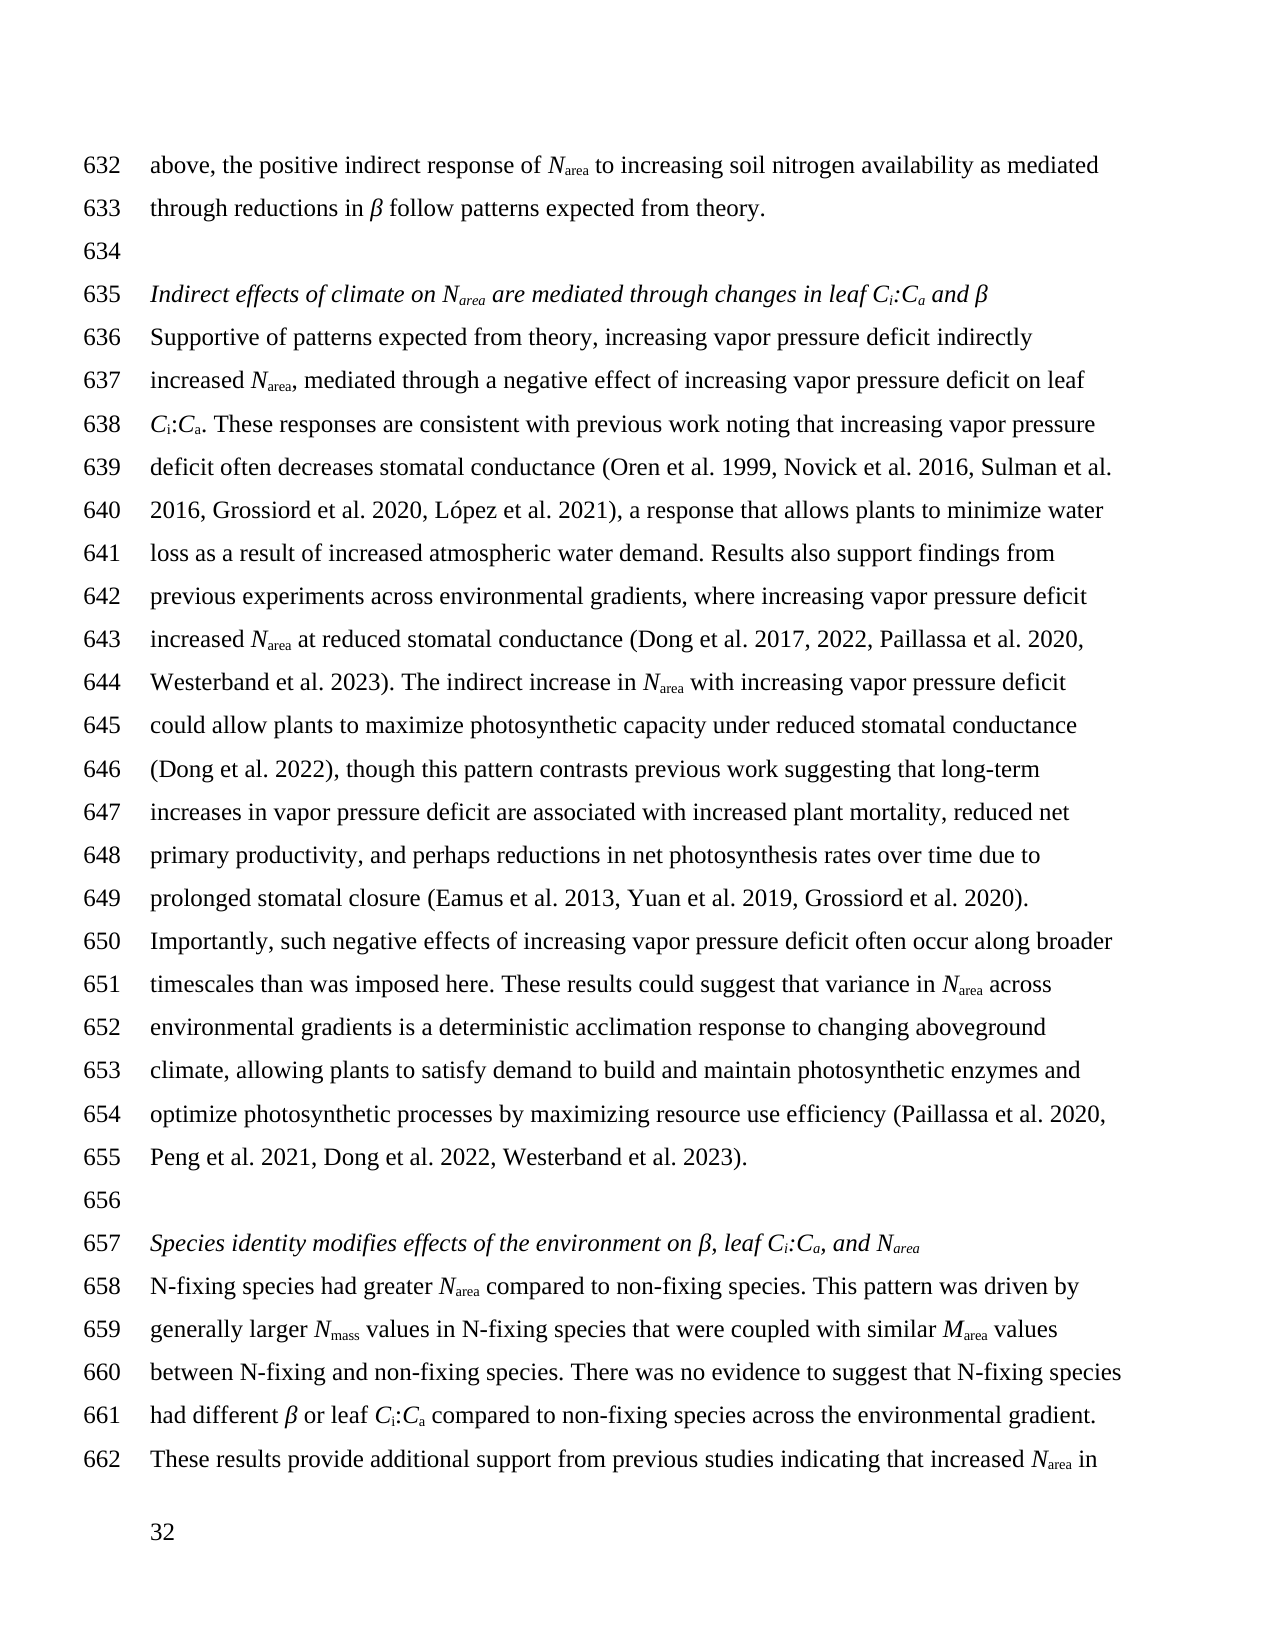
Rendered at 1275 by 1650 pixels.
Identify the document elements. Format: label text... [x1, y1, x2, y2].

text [150, 1271, 1125, 1472]
text Indirect effects of climate on Narea are mediated through changes in leaf Ci:Ca and β [150, 279, 1125, 308]
text Supportive of patterns expected from theory, increasing vapor pressure deficit indirectly increased Narea, mediated through a negative effect of increasing vapor pressure deficit on leaf Ci:Ca. These responses are consistent with previous work noting that increasing vapor pressure deficit often decreases stomatal conductance (Oren et al. 1999, Novick et al. 2016, Sulman et al. 2016, Grossiord et al. 2020, López et al. 2021), a response that allows plants to minimize water loss as a result of increased atmospheric water demand. Results also support findings from previous experiments across environmental gradients, where increasing vapor pressure deficit increased Narea at reduced stomatal conductance (Dong et al. 2017, 2022, Paillassa et al. 2020, Westerband et al. 2023). The indirect increase in Narea with increasing vapor pressure deficit could allow plants to maximize photosynthetic capacity under reduced stomatal conductance (Dong et al. 2022), though this pattern contrasts previous work suggesting that long-term increases in vapor pressure deficit are associated with increased plant mortality, reduced net primary productivity, and perhaps reductions in net photosynthesis rates over time due to prolonged stomatal closure (Eamus et al. 2013, Yuan et al. 2019, Grossiord et al. 2020). Importantly, such negative effects of increasing vapor pressure deficit often occur along broader timescales than was imposed here. These results could suggest that variance in Narea across environmental gradients is a deterministic acclimation response to changing aboveground climate, allowing plants to satisfy demand to build and maintain photosynthetic enzymes and optimize photosynthetic processes by maximizing resource use efficiency (Paillassa et al. 2020, Peng et al. 2021, Dong et al. 2022, Westerband et al. 2023). [150, 322, 1125, 1171]
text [150, 150, 1125, 222]
text Species identity modifies effects of the environment on β, leaf Ci:Ca, and Narea [150, 1228, 1125, 1257]
